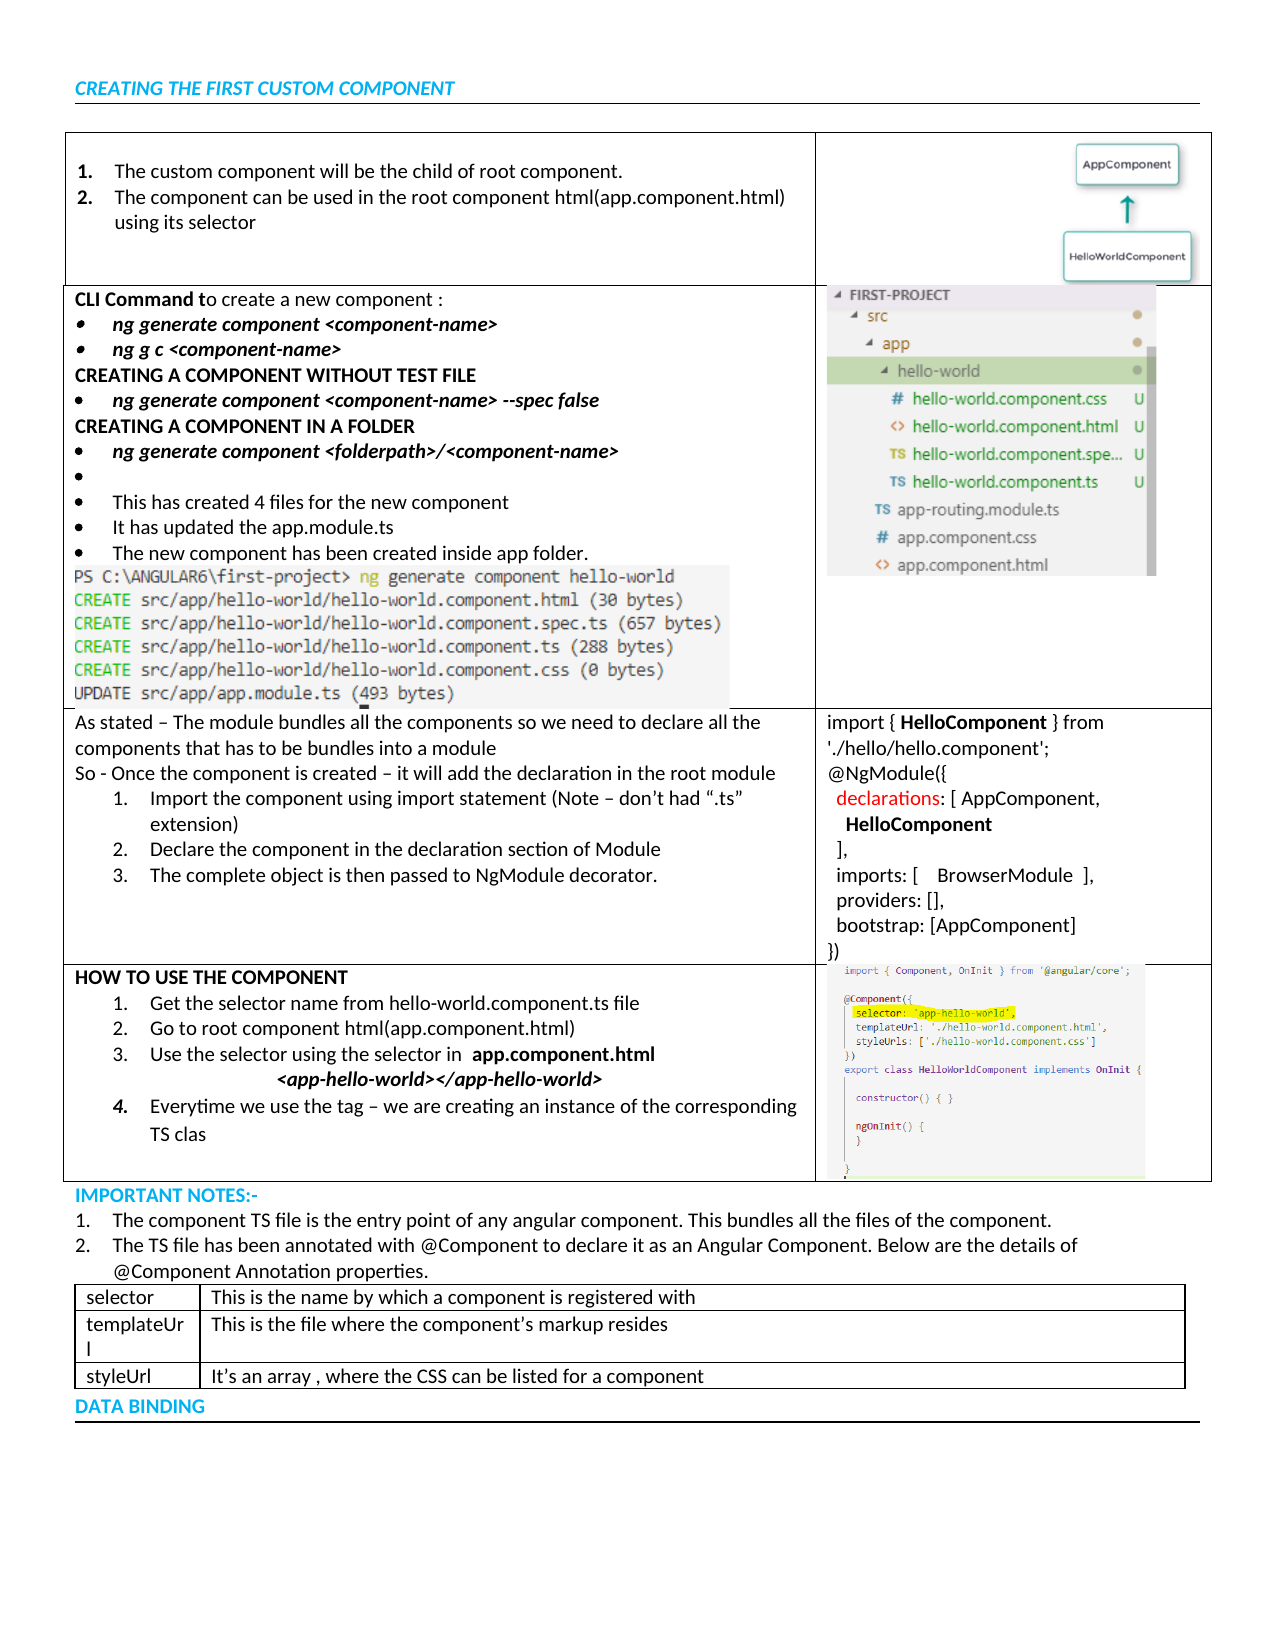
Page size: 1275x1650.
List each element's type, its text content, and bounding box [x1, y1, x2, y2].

list The TS file has been annotated with @Component to declare it as an Angular Component. Below are the details of @Component Annotation properties. [75, 1233, 1200, 1283]
table_cell import { HelloComponent } from './hello/hello.component'; @NgModule({ declarations: [ AppComponent, HelloComponent ], imports: [ BrowserModule ], providers: [], bootstrap: [AppComponent] }) [816, 709, 1211, 963]
table_header This is the name by which a component is registered with [201, 1285, 1184, 1310]
text IMPORTANT NOTES:- [75, 1182, 1200, 1207]
list The component TS file is the entry point of any angular component. This bundles all the files of the component. [75, 1207, 1200, 1233]
table_cell As stated – The module bundles all the components so we need to declare all the components that has to be bundles into a module So - Once the component is created – it will add the declaration in the root module Import the component using import statement (Note – don’t had “.ts” extension) Declare the component in the declaration section of Module The complete object is then passed to NgModule decorator. [64, 709, 815, 963]
subtitle CREATING THE FIRST CUSTOM COMPONENT [75, 75, 1200, 103]
table_header The custom component will be the child of root component. The component can be used in the root component html(app.component.html) using its selector [66, 133, 815, 285]
table_cell CLI Command to create a new component : ng generate component <component-name> ng g c <component-name> CREATING A COMPONENT WITHOUT TEST FILE ng generate component <component-name> --spec false CREATING A COMPONENT IN A FOLDER ng generate component <folderpath>/<component-name> This has created 4 files for the new component It has updated the app.module.ts The new component has been created inside app folder. [64, 286, 815, 708]
table_cell [816, 286, 1211, 708]
picture [75, 565, 730, 709]
picture [826, 964, 1146, 1179]
table_cell [816, 965, 1211, 1181]
table_header selector [76, 1285, 199, 1310]
table_cell styleUrl [76, 1363, 199, 1388]
table_cell It’s an array , where the CSS can be listed for a component [201, 1363, 1184, 1388]
subtitle DATA BINDING [75, 1393, 1200, 1421]
table_cell This is the file where the component’s markup resides [201, 1311, 1184, 1362]
table_cell HOW TO USE THE COMPONENT Get the selector name from hello-world.component.ts file Go to root component html(app.component.html) Use the selector using the selector in app.component.html <app-hello-world></app-hello-world> Everytime we use the tag – we are creating an instance of the corresponding TS clas [64, 965, 815, 1181]
table_cell templateUrl [76, 1311, 199, 1362]
table_header [816, 133, 1056, 285]
picture [826, 133, 1200, 576]
table_header [1200, 133, 1211, 285]
